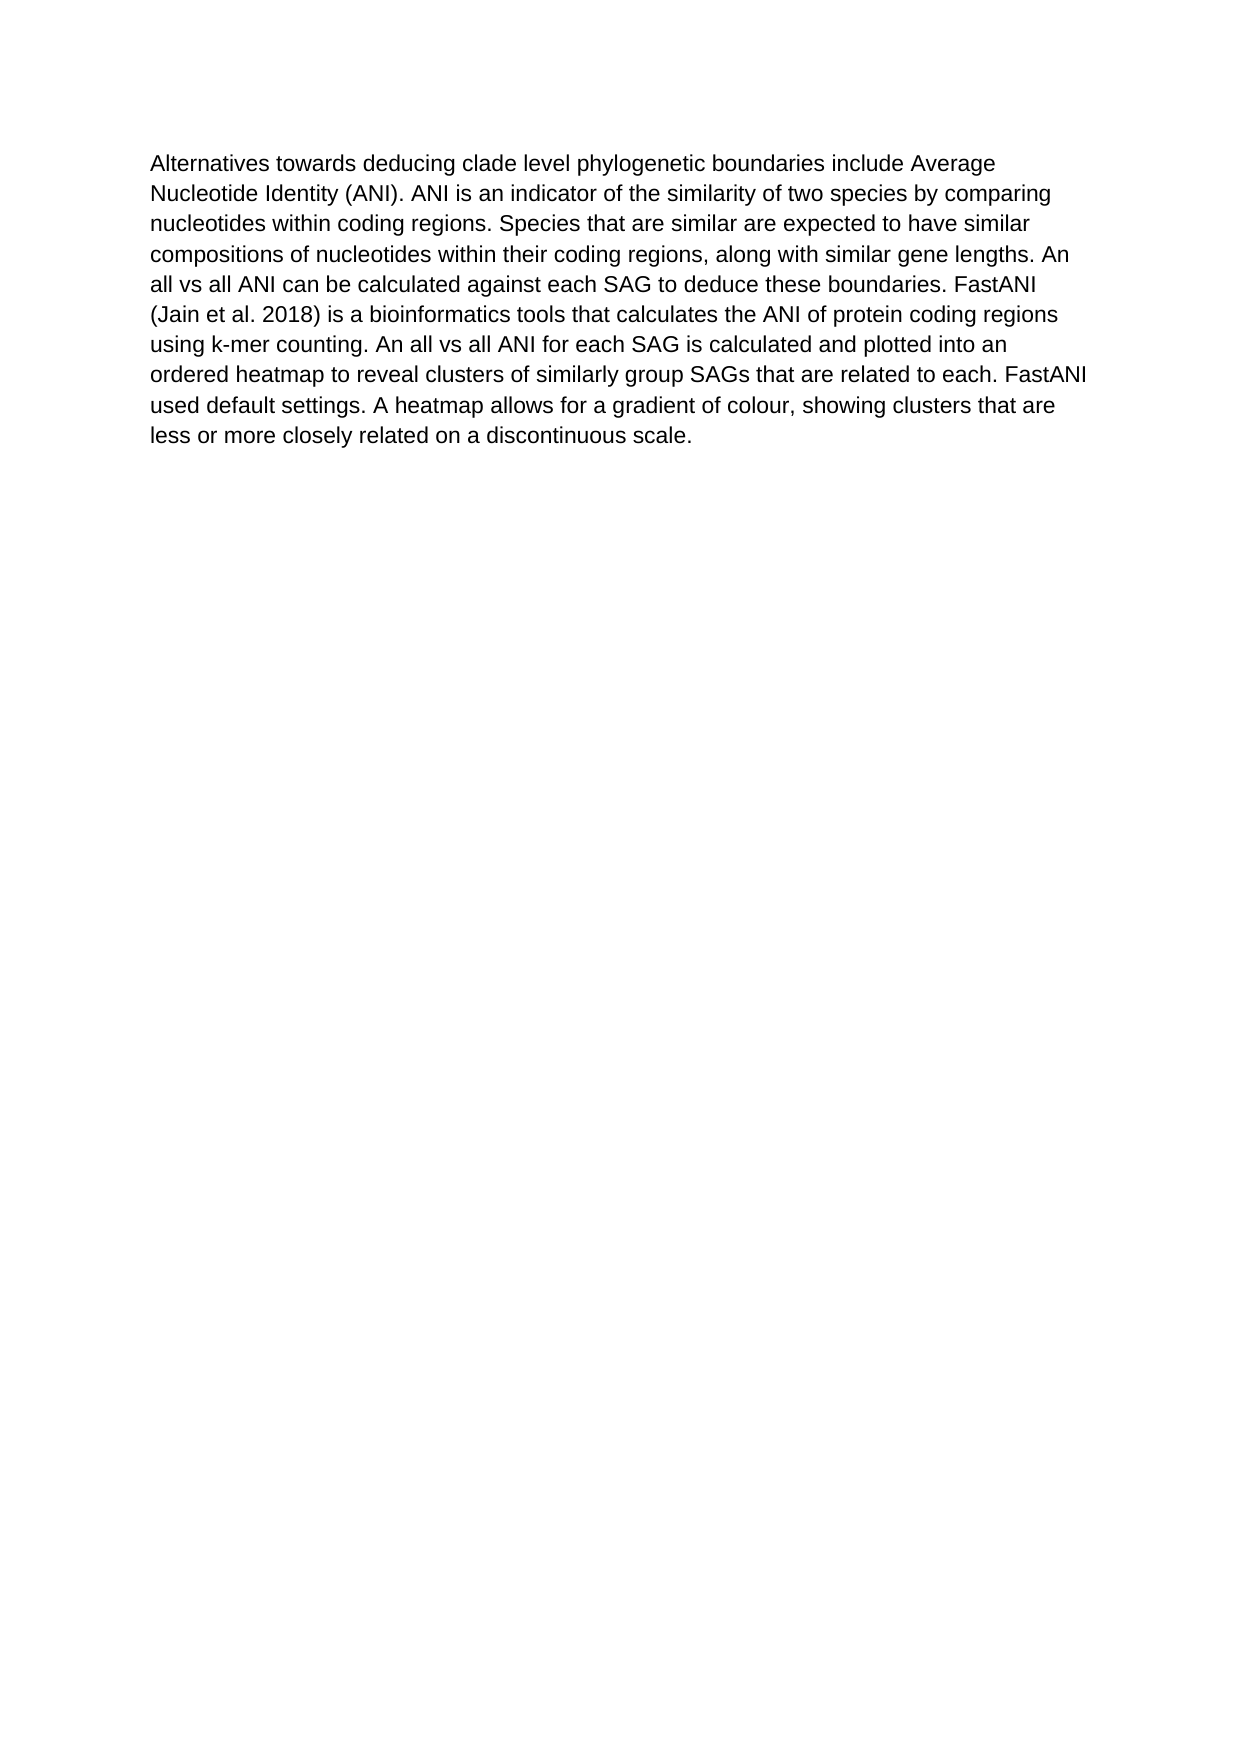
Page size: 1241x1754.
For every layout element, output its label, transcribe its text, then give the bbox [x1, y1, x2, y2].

text Alternatives towards deducing clade level phylogenetic boundaries include Average Nucleotide Identity (ANI). ANI is an indicator of the similarity of two species by comparing nucleotides within coding regions. Species that are similar are expected to have similar compositions of nucleotides within their coding regions, along with similar gene lengths. An all vs all ANI can be calculated against each SAG to deduce these boundaries. FastANI (Jain et al. 2018) is a bioinformatics tools that calculates the ANI of protein coding regions using k-mer counting. An all vs all ANI for each SAG is calculated and plotted into an ordered heatmap to reveal clusters of similarly group SAGs that are related to each. FastANI used default settings. A heatmap allows for a gradient of colour, showing clusters that are less or more closely related on a discontinuous scale. [150, 150, 1090, 448]
